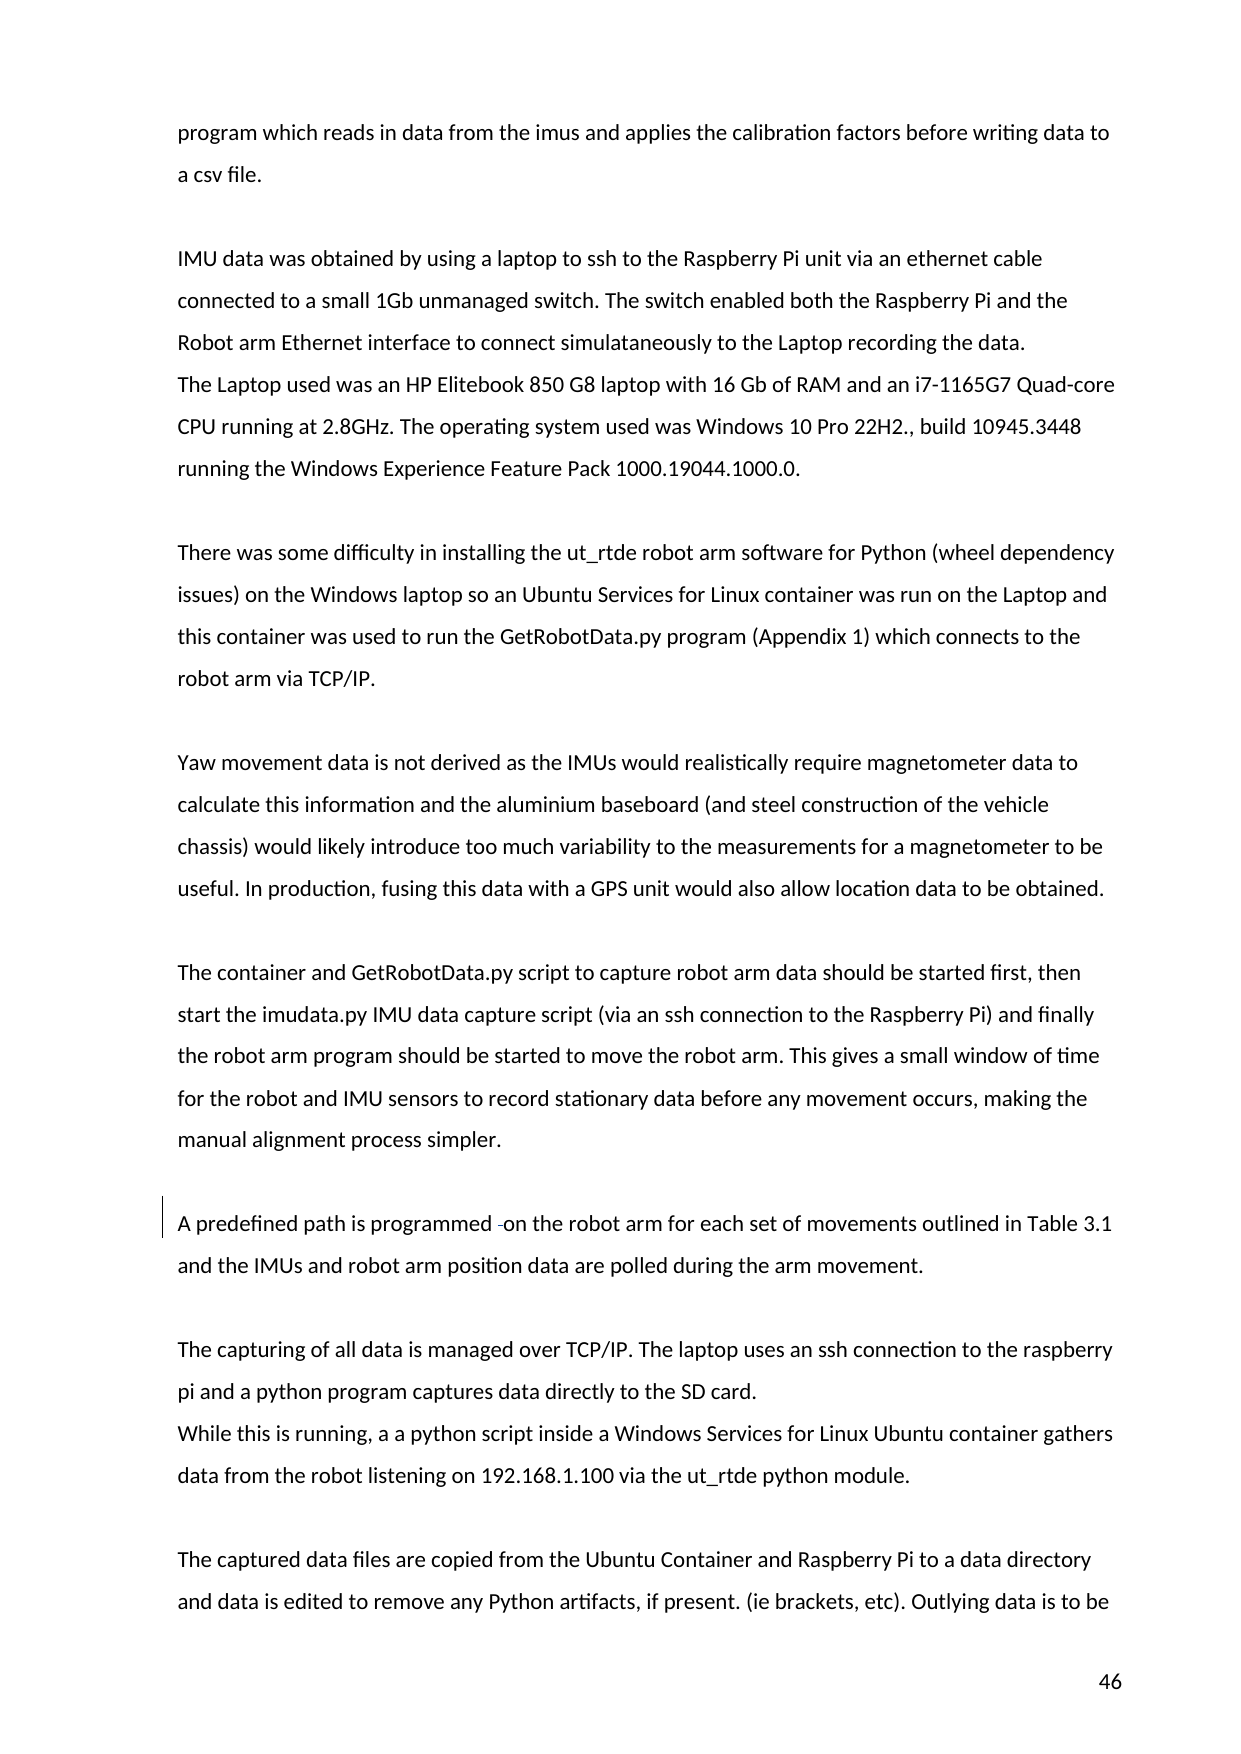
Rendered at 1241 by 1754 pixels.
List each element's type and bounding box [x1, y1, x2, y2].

text [177, 118, 1122, 1615]
